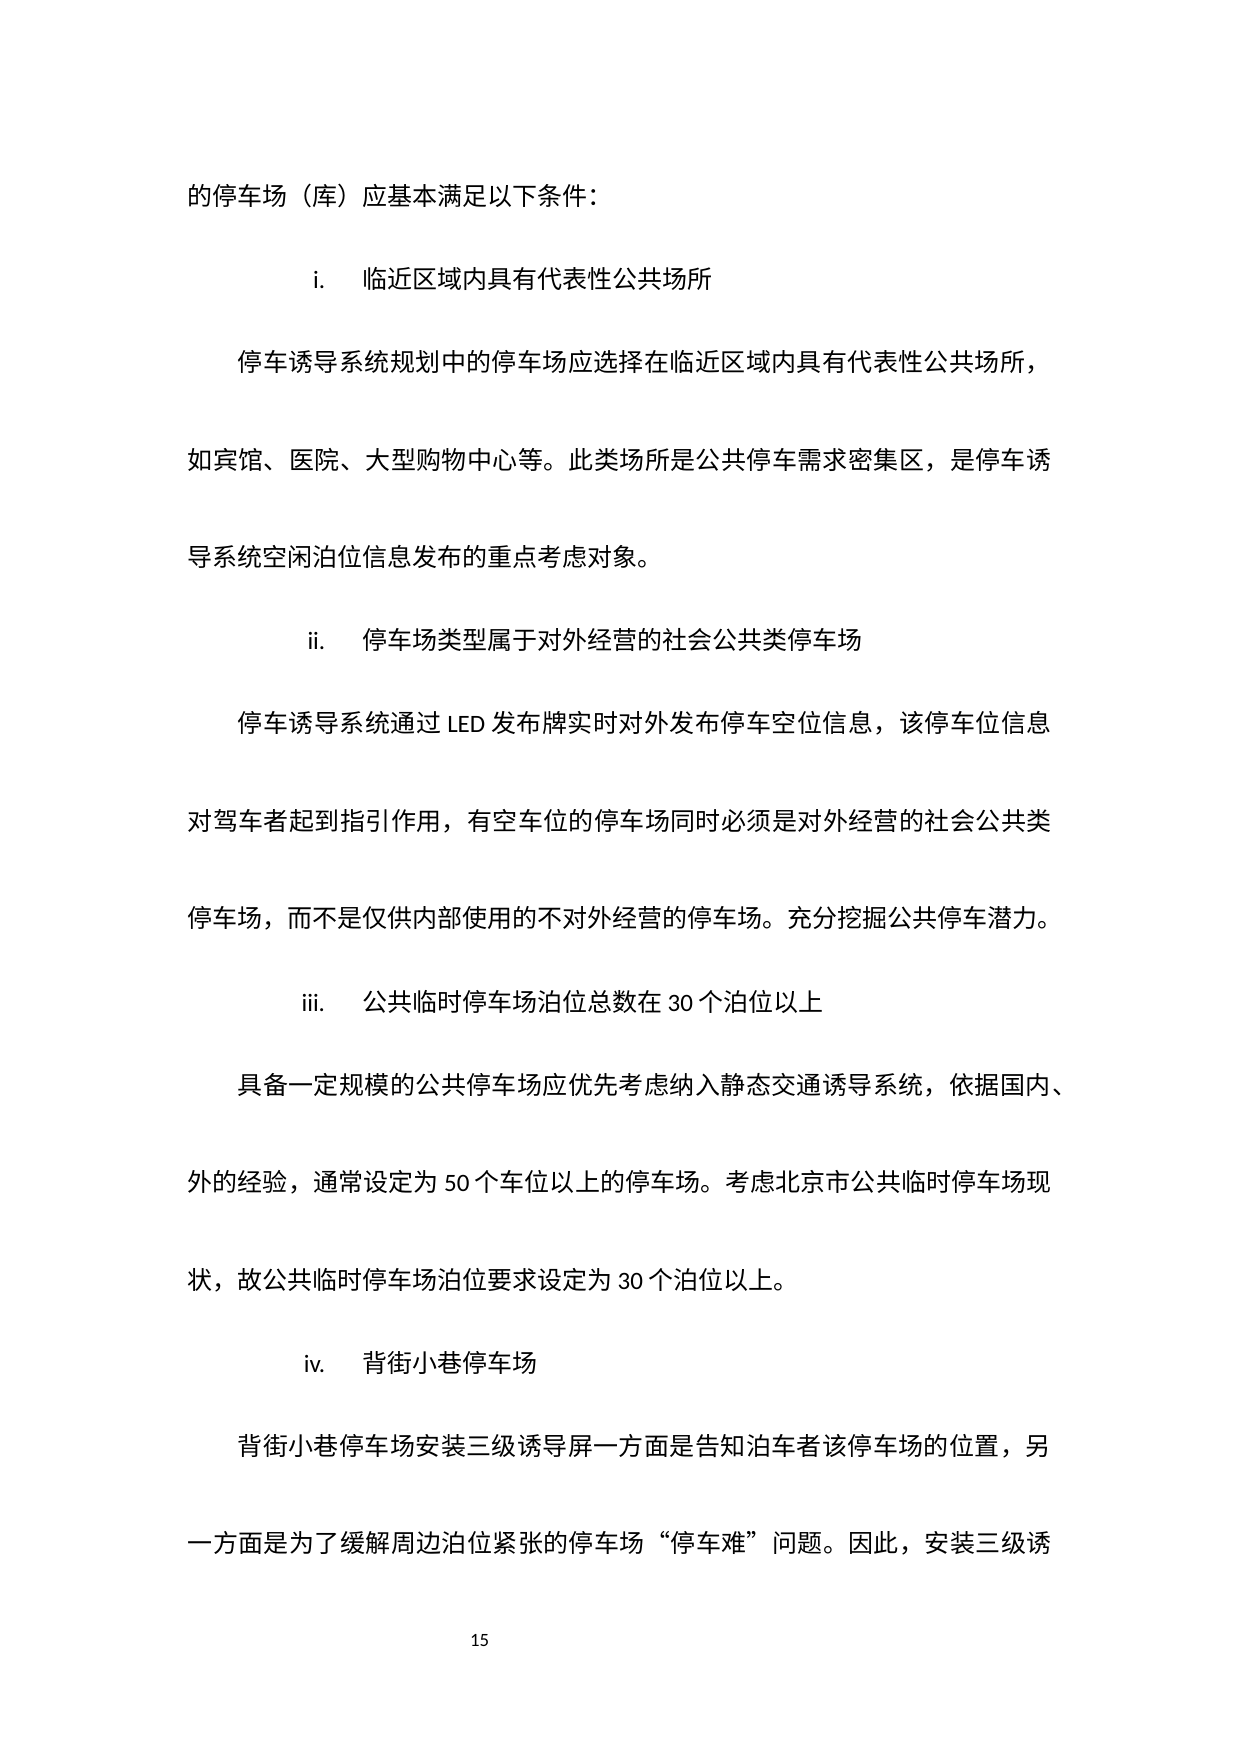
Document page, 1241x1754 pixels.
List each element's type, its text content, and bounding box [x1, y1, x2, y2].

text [187, 162, 1053, 227]
list 停车场类型属于对外经营的社会公共类停车场 [325, 606, 1053, 671]
list 公共临时停车场泊位总数在30个泊位以上 [325, 968, 1053, 1033]
text 停车诱导系统规划中的停车场应选择在临近区域内具有代表性公共场所，如宾馆、医院、大型购物中心等。此类场所是公共停车需求密集区，是停车诱导系统空闲泊位信息发布的重点考虑对象。 [187, 328, 1053, 588]
list 背街小巷停车场 [325, 1329, 1053, 1394]
text 具备一定规模的公共停车场应优先考虑纳入静态交通诱导系统，依据国内、外的经验，通常设定为50个车位以上的停车场。考虑北京市公共临时停车场现状，故公共临时停车场泊位要求设定为30个泊位以上。 [187, 1051, 1053, 1311]
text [187, 1412, 1053, 1574]
list 临近区域内具有代表性公共场所 [325, 245, 1053, 310]
text 停车诱导系统通过LED发布牌实时对外发布停车空位信息，该停车位信息对驾车者起到指引作用，有空车位的停车场同时必须是对外经营的社会公共类停车场，而不是仅供内部使用的不对外经营的停车场。充分挖掘公共停车潜力。 [187, 689, 1053, 949]
